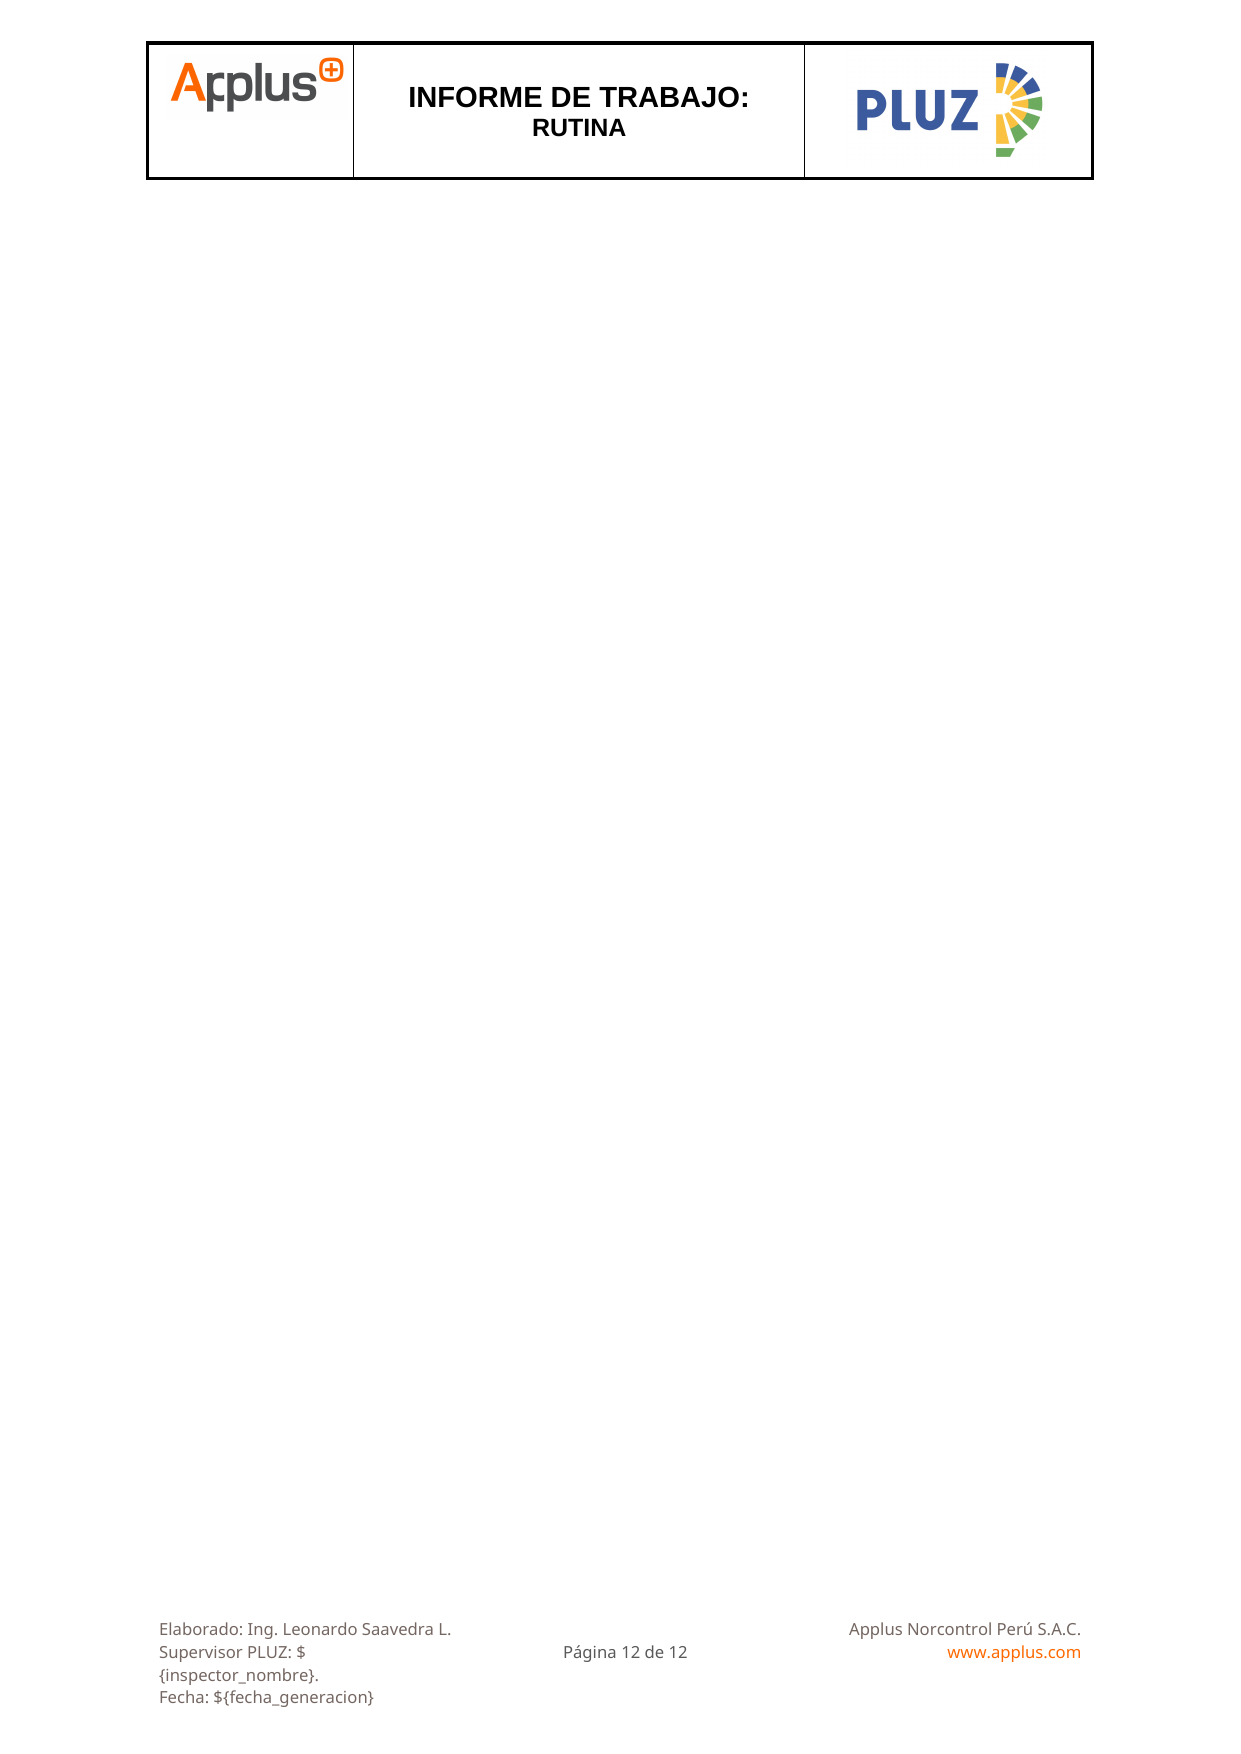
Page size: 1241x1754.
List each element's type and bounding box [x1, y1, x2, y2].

picture [165, 55, 348, 120]
picture [847, 50, 1050, 165]
